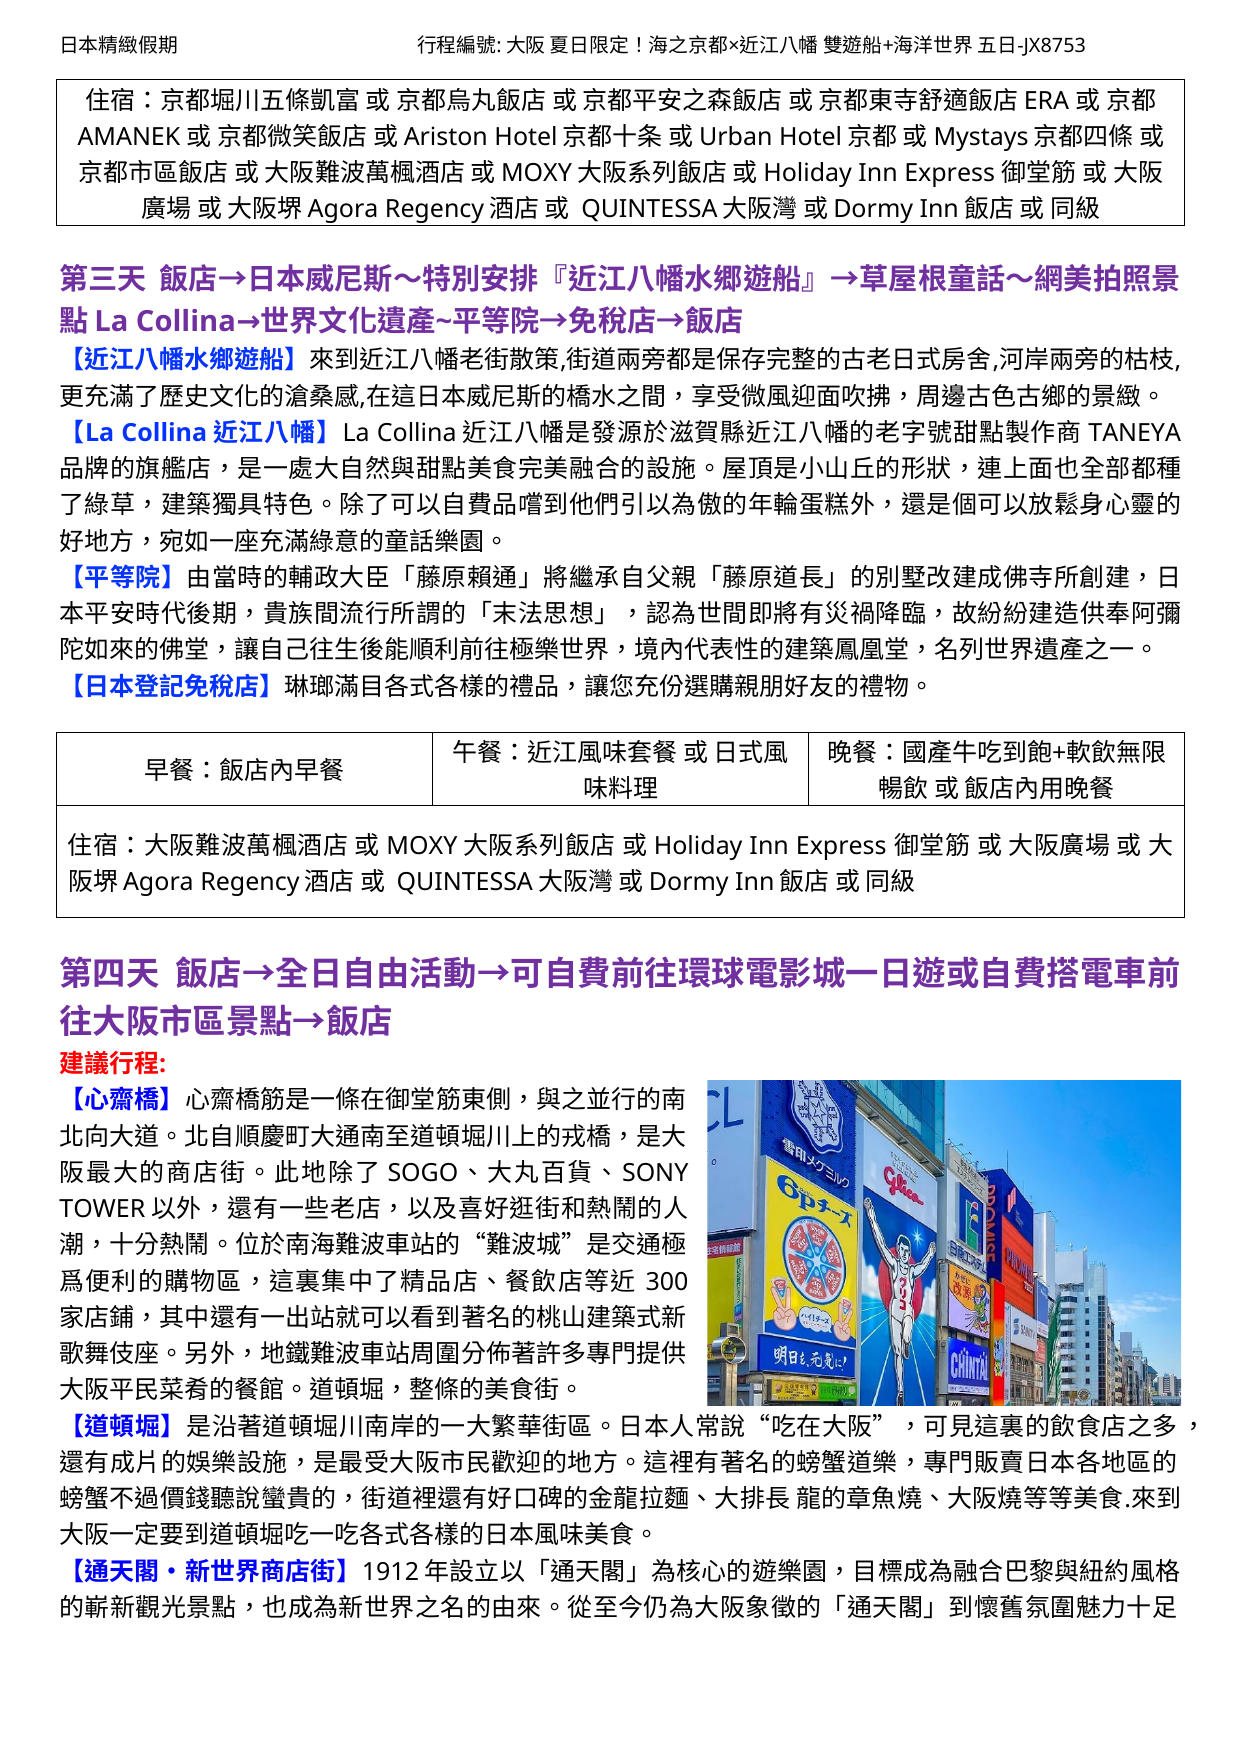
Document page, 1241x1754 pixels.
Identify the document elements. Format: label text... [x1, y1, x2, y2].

text 【近江八幡水鄉遊船】來到近江八幡老街散策,街道兩旁都是保存完整的古老日式房舍,河岸兩旁的枯枝,更充滿了歷史文化的滄桑感,在這日本威尼斯的橋水之間，享受微風迎面吹拂，周邊古色古鄉的景緻。 [59, 340, 1181, 412]
text 建議行程: [59, 1043, 1181, 1080]
text 【平等院】由當時的輔政大臣「藤原賴通」將繼承自父親「藤原道長」的別墅改建成佛寺所創建，日本平安時代後期，貴族間流行所謂的「末法思想」，認為世間即將有災禍降臨，故紛紛建造供奉阿彌陀如來的佛堂，讓自己往生後能順利前往極樂世界，境內代表性的建築鳳凰堂，名列世界遺產之一。 [59, 557, 1181, 666]
table_header 午餐：近江風味套餐 或 日式風味料理 [433, 733, 808, 805]
table_cell 住宿：大阪難波萬楓酒店 或 MOXY大阪系列飯店 或 Holiday Inn Express 御堂筋 或 大阪廣場 或 大阪堺Agora Regency酒店 或 QUINTESSA大阪灣 或Dormy Inn飯店 或 同級 [57, 806, 1184, 917]
picture [707, 1080, 1182, 1406]
text 第四天 飯店→全日自由活動→可自費前往環球電影城一日遊或自費搭電車前往大阪市區景點→飯店 [59, 947, 1181, 1043]
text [59, 1551, 1181, 1623]
table_header 晚餐：國產牛吃到飽+軟飲無限暢飲 或 飯店內用晚餐 [809, 733, 1184, 805]
text 【日本登記免稅店】琳瑯滿目各式各樣的禮品，讓您充份選購親朋好友的禮物。 [59, 666, 1181, 702]
text 【La Collina近江八幡】La Collina近江八幡是發源於滋賀縣近江八幡的老字號甜點製作商TANEYA品牌的旗艦店，是一處大自然與甜點美食完美融合的設施。屋頂是小山丘的形狀，連上面也全部都種了綠草，建築獨具特色。除了可以自費品嚐到他們引以為傲的年輪蛋糕外，還是個可以放鬆身心靈的好地方，宛如一座充滿綠意的童話樂園。 [59, 412, 1181, 557]
text 【道頓堀】是沿著道頓堀川南岸的一大繁華街區。日本人常說“吃在大阪”，可見這裏的飲食店之多，還有成片的娛樂設施，是最受大阪市民歡迎的地方。這裡有著名的螃蟹道樂，專門販賣日本各地區的螃蟹不過價錢聽說蠻貴的，街道裡還有好口碑的金龍拉麵、大排長 龍的章魚燒、大阪燒等等美食.來到大阪一定要到道頓堀吃一吃各式各樣的日本風味美食。 [59, 1406, 1181, 1551]
table_cell 住宿：京都堀川五條凱富 或 京都烏丸飯店 或 京都平安之森飯店 或 京都東寺舒適飯店ERA 或 京都AMANEK 或 京都微笑飯店 或 Ariston Hotel京都十条 或 Urban Hotel京都 或 Mystays京都四條 或京都市區飯店 或 大阪難波萬楓酒店 或 MOXY大阪系列飯店 或 Holiday Inn Express 御堂筋 或 大阪廣場 或 大阪堺Agora Regency酒店 或 QUINTESSA大阪灣 或Dormy Inn飯店 或 同級 [57, 80, 1184, 225]
text 【心齋橋】心齋橋筋是一條在御堂筋東側，與之並行的南北向大道。北自順慶町大通南至道頓堀川上的戎橋，是大阪最大的商店街。此地除了SOGO、大丸百貨、SONY TOWER以外，還有一些老店，以及喜好逛街和熱鬧的人潮，十分熱鬧。位於南海難波車站的“難波城”是交通極爲便利的購物區，這裏集中了精品店、餐飲店等近 300 家店鋪，其中還有一出站就可以看到著名的桃山建築式新歌舞伎座。另外，地鐵難波車站周圍分佈著許多專門提供大阪平民菜肴的餐館。道頓堀，整條的美食街。 [59, 1080, 707, 1406]
table_header 早餐：飯店內早餐 [57, 733, 432, 805]
text 第三天 飯店→日本威尼斯～特別安排『近江八幡水郷遊船』→草屋根童話～網美拍照景點La Collina→世界文化遺產~平等院→免稅店→飯店 [59, 255, 1181, 340]
